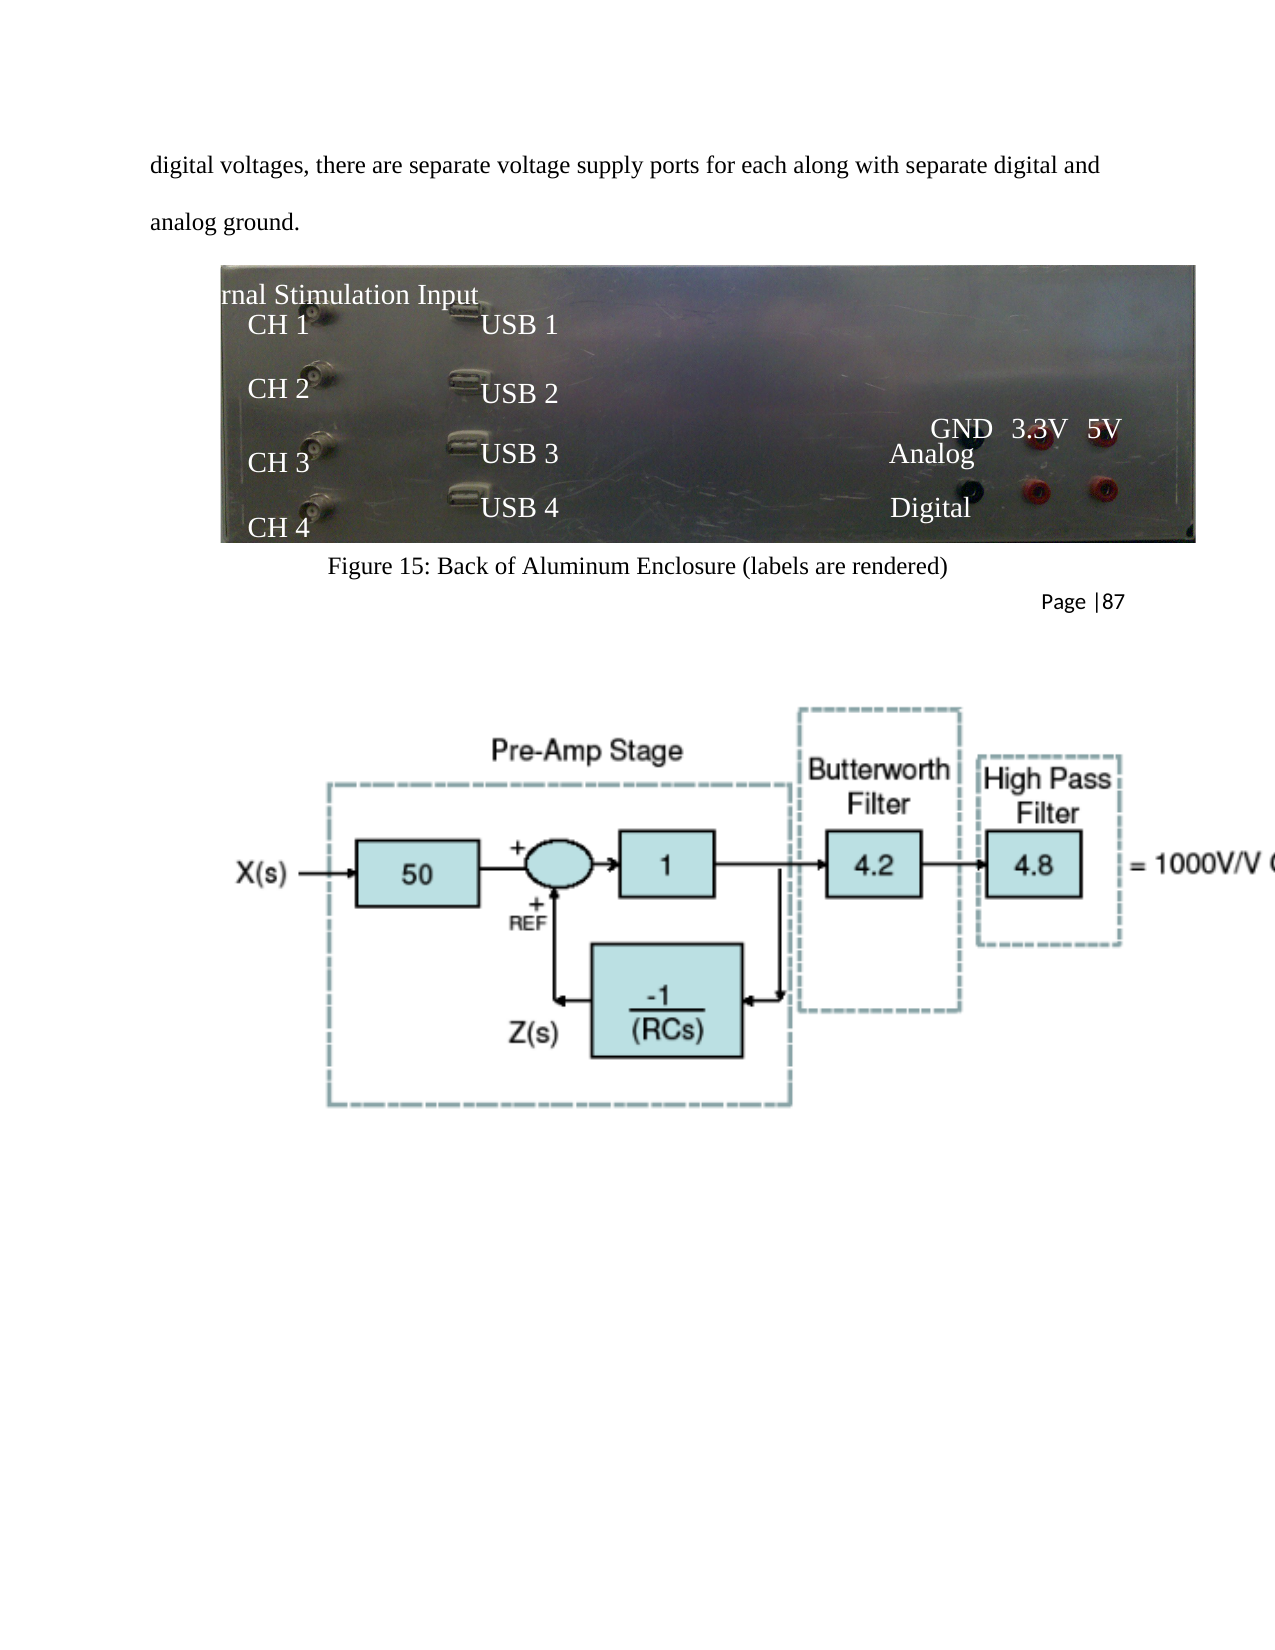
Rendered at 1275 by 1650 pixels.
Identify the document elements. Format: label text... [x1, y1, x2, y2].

text Figure 15: Back of Aluminum Enclosure (labels are rendered) [150, 551, 1125, 580]
picture [220, 265, 1196, 543]
text The external stimulation inputs are located on the back of the enclosure. This input will allow the user to connect an external source such as a function generator directly to the system and stimulate the electrode in this way. The back of the enclosure also has 4 USB ports which can be used to connect to the FPGA, FTDI chip and stimulator microcontroller via PC. In the bottom right had corner of the enclosure are the digital and analog power inputs. The digital system is driven by 3.3V and 5V. Since some of the digital hardware requires both analog and digital voltages, there are separate voltage supply ports for each along with separate digital and analog ground. [150, 150, 1125, 236]
